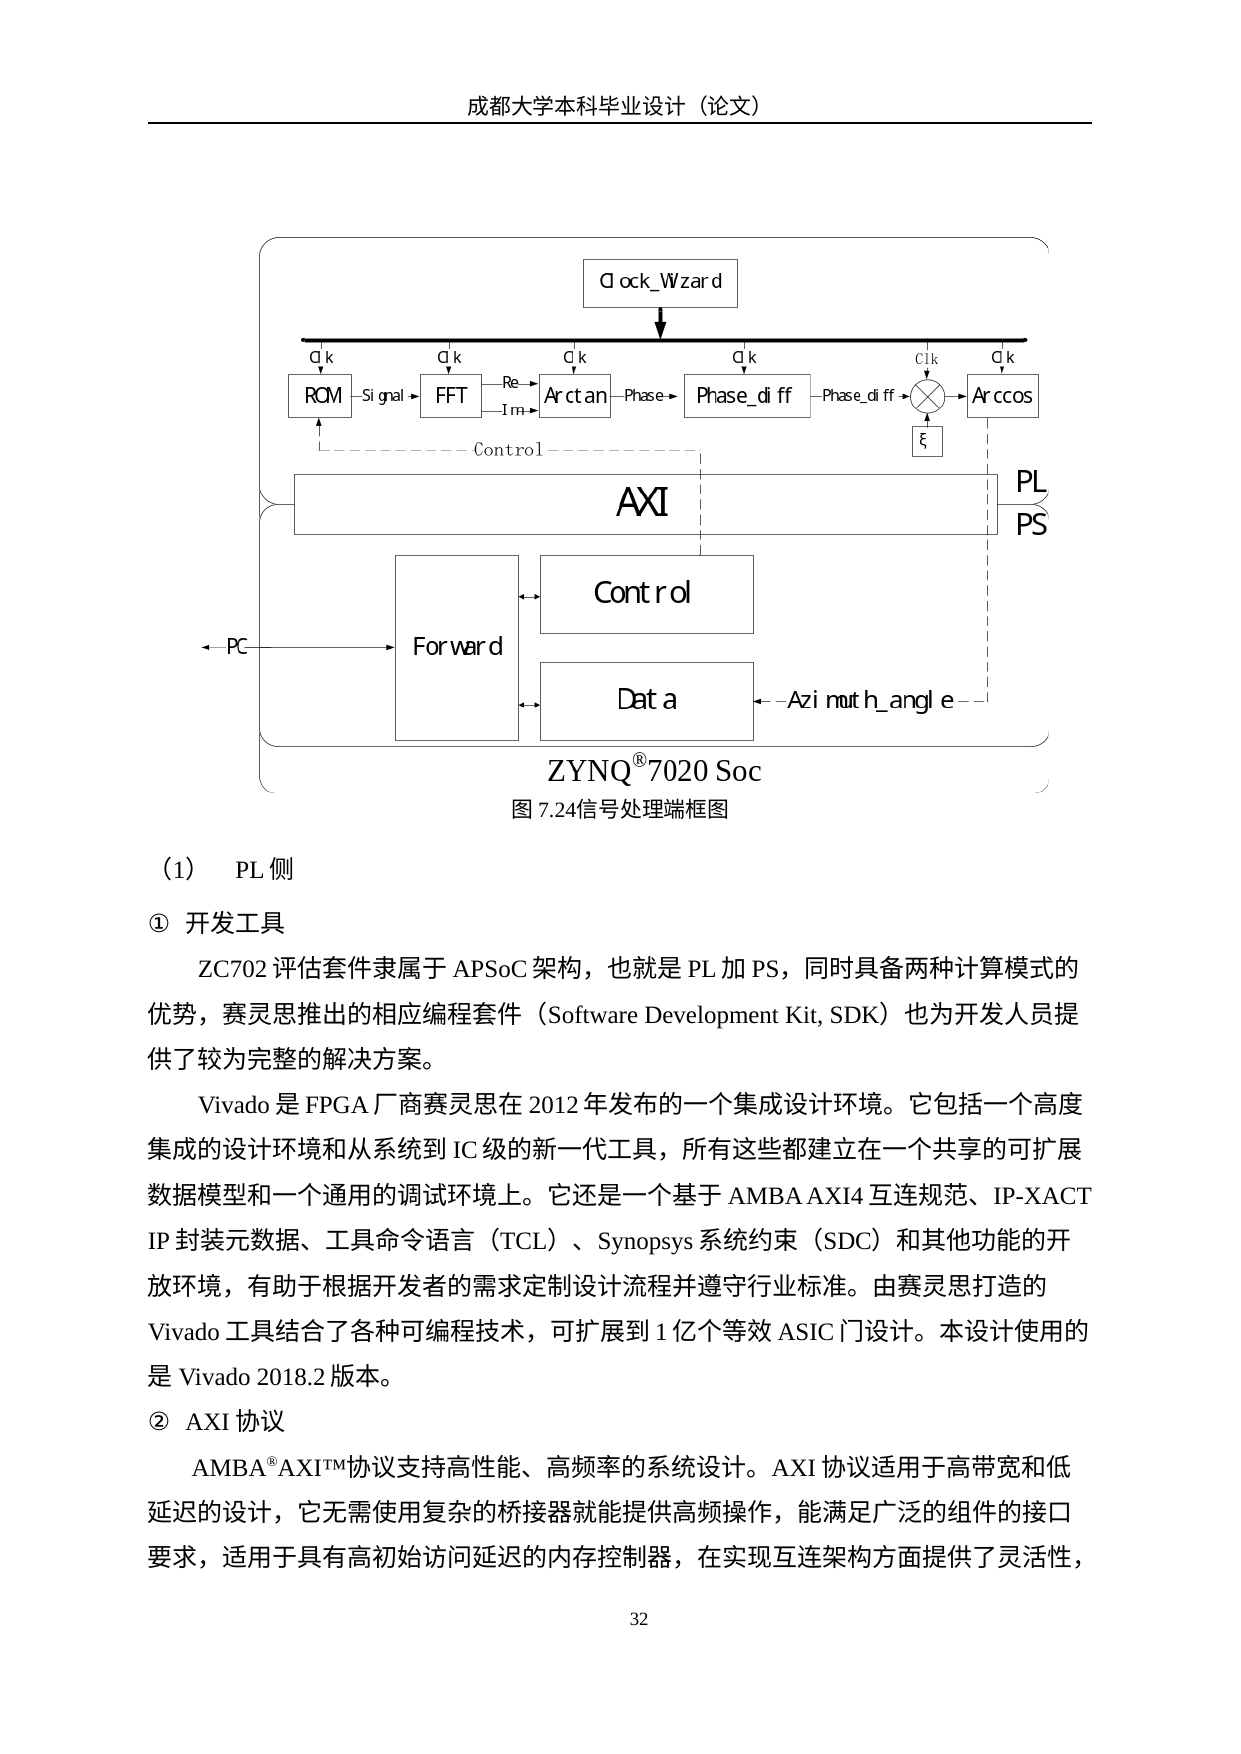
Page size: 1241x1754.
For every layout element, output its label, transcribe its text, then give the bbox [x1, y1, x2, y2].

text Vivado是FPGA厂商赛灵思在2012年发布的一个集成设计环境。它包括一个高度集成的设计环境和从系统到IC级的新一代工具，所有这些都建立在一个共享的可扩展数据模型和一个通用的调试环境上。它还是一个基于AMBA AXI4互连规范、IP-XACT IP封装元数据、工具命令语言（TCL）、Synopsys系统约束（SDC）和其他功能的开放环境，有助于根据开发者的需求定制设计流程并遵守行业标准。由赛灵思打造的Vivado工具结合了各种可编程技术，可扩展到1亿个等效ASIC门设计。本设计使用的是 Vivado 2018.2版本。 [148, 1085, 1092, 1393]
list AXI协议 [148, 1402, 1092, 1438]
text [148, 1447, 1092, 1574]
list 开发工具 [148, 903, 1092, 940]
subtitle PL侧 [148, 849, 1092, 885]
text ZC702评估套件隶属于APSoC架构，也就是PL加PS，同时具备两种计算模式的优势，赛灵思推出的相应编程套件（Software Development Kit, SDK）也为开发人员提供了较为完整的解决方案。 [148, 949, 1092, 1076]
